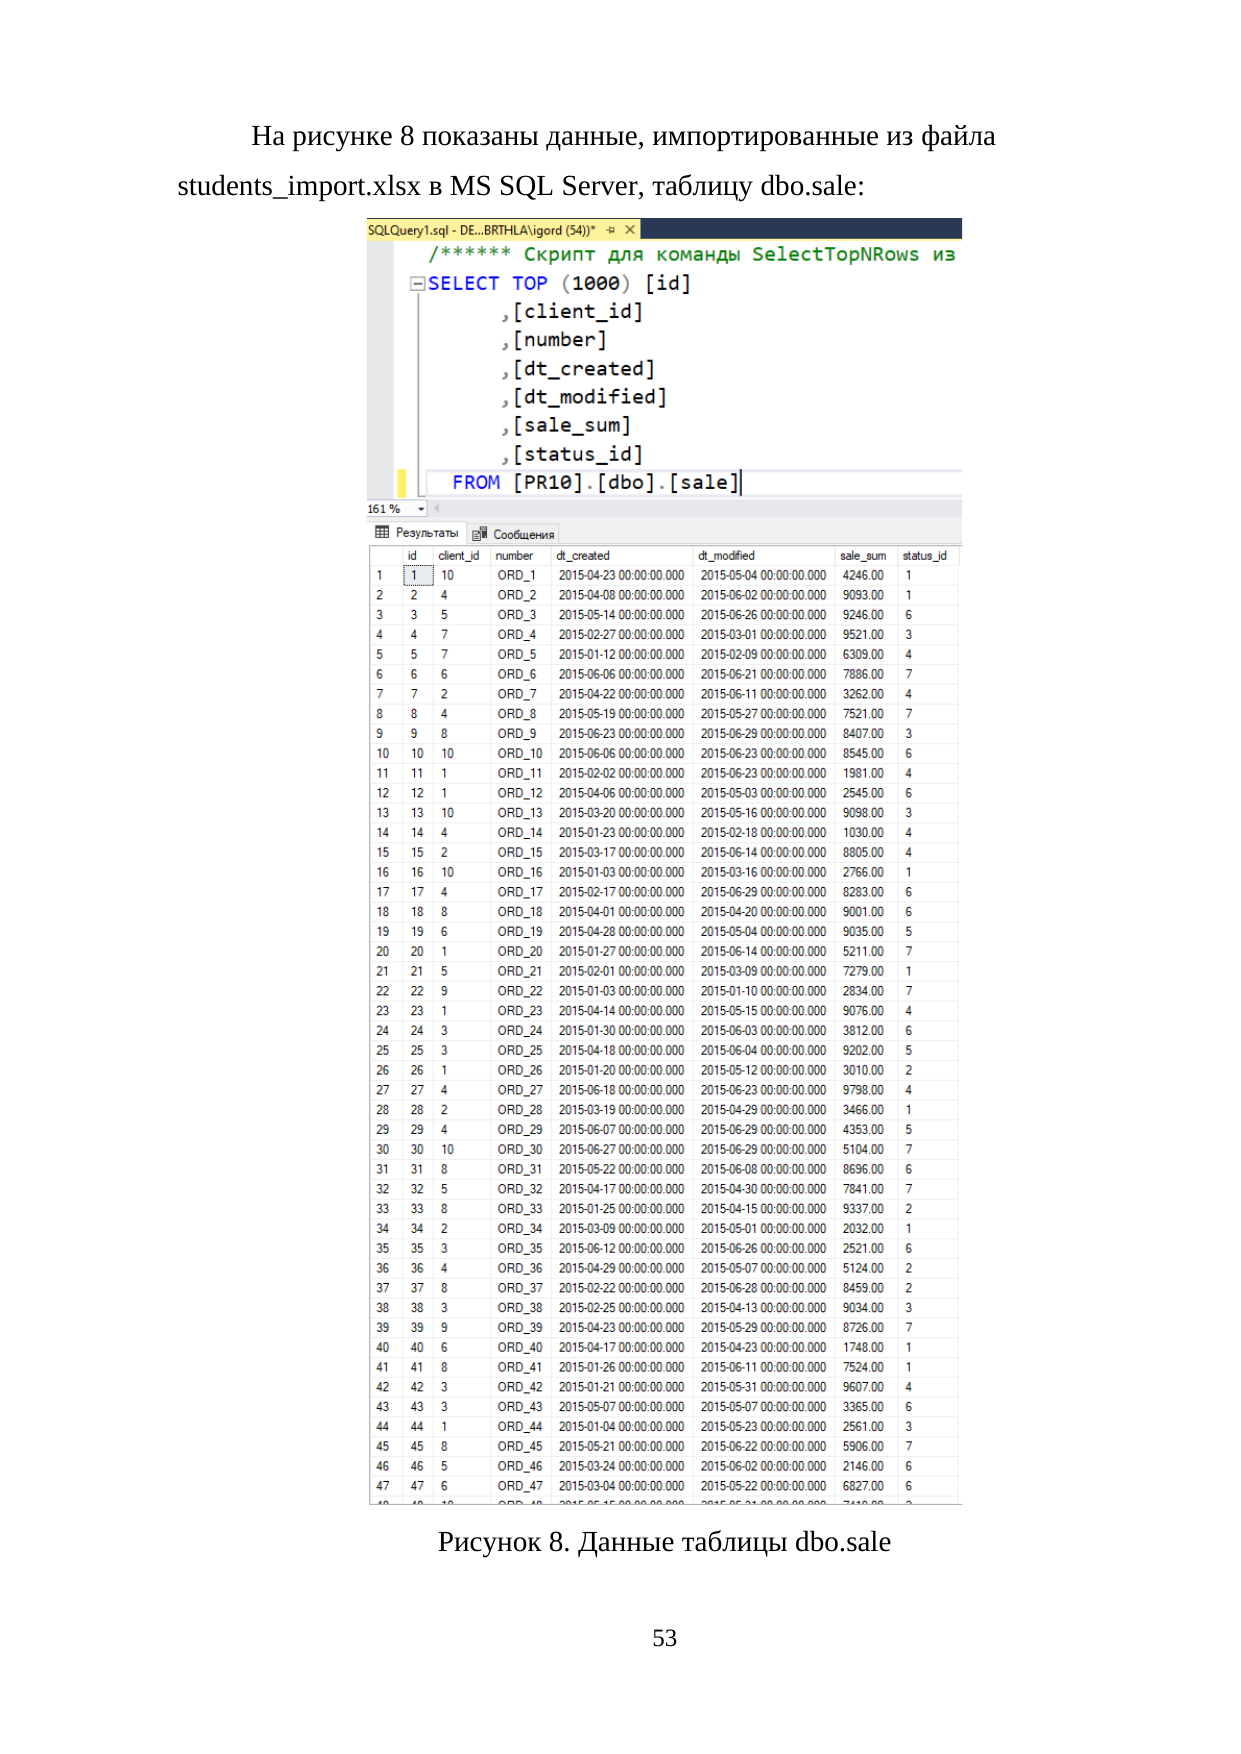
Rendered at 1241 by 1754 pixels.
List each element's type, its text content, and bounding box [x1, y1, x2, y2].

text На рисунке 8 показаны данные, импортированные из файла students_import.xlsx в MS SQL Server, таблицу dbo.sale: [177, 118, 1152, 202]
text Рисунок 8. Данные таблицы dbo.sale [177, 1524, 1152, 1558]
picture [366, 218, 963, 1506]
